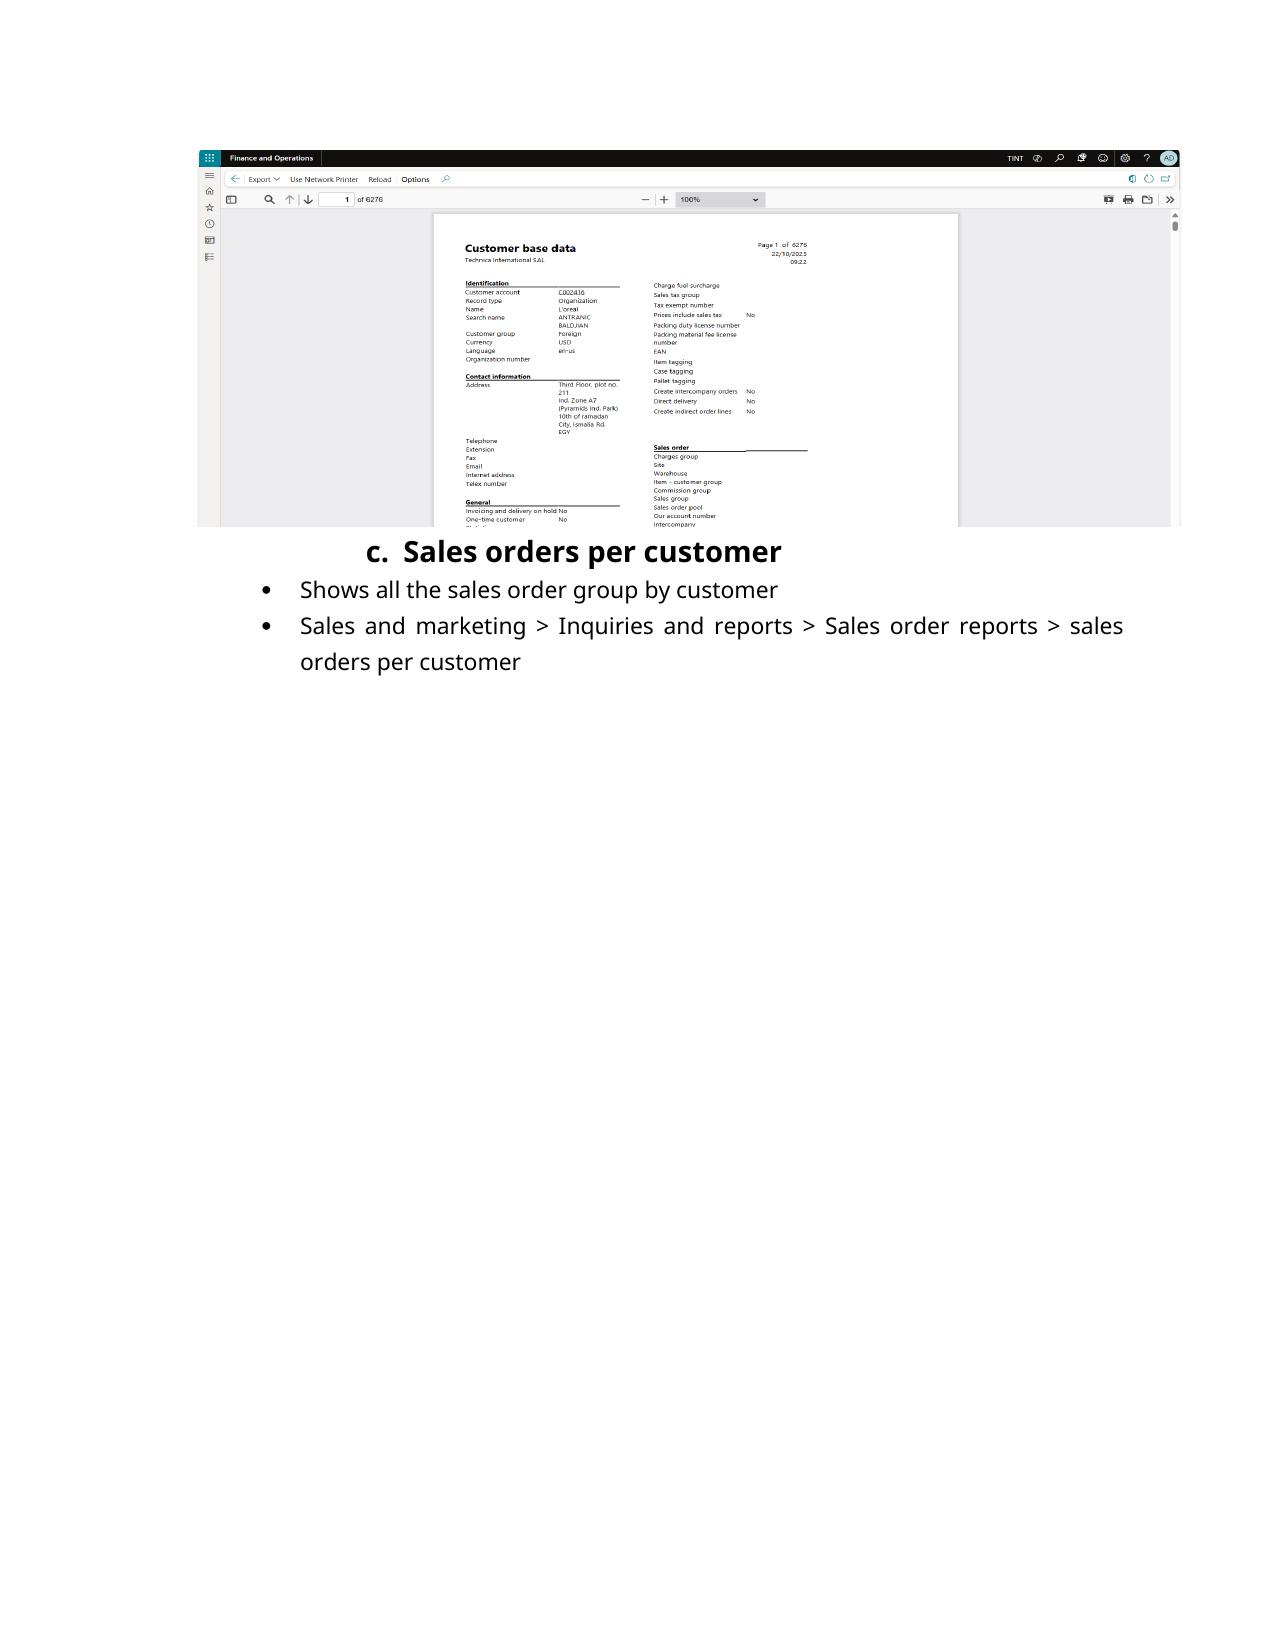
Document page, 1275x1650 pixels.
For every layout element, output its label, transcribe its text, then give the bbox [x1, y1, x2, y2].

list Sales and marketing > Inquiries and reports > Sales order reports > sales orders per customer [262, 609, 1125, 677]
list Sales orders per customer [366, 531, 1125, 571]
picture [196, 150, 1182, 527]
list Shows all the sales order group by customer [262, 574, 1125, 605]
